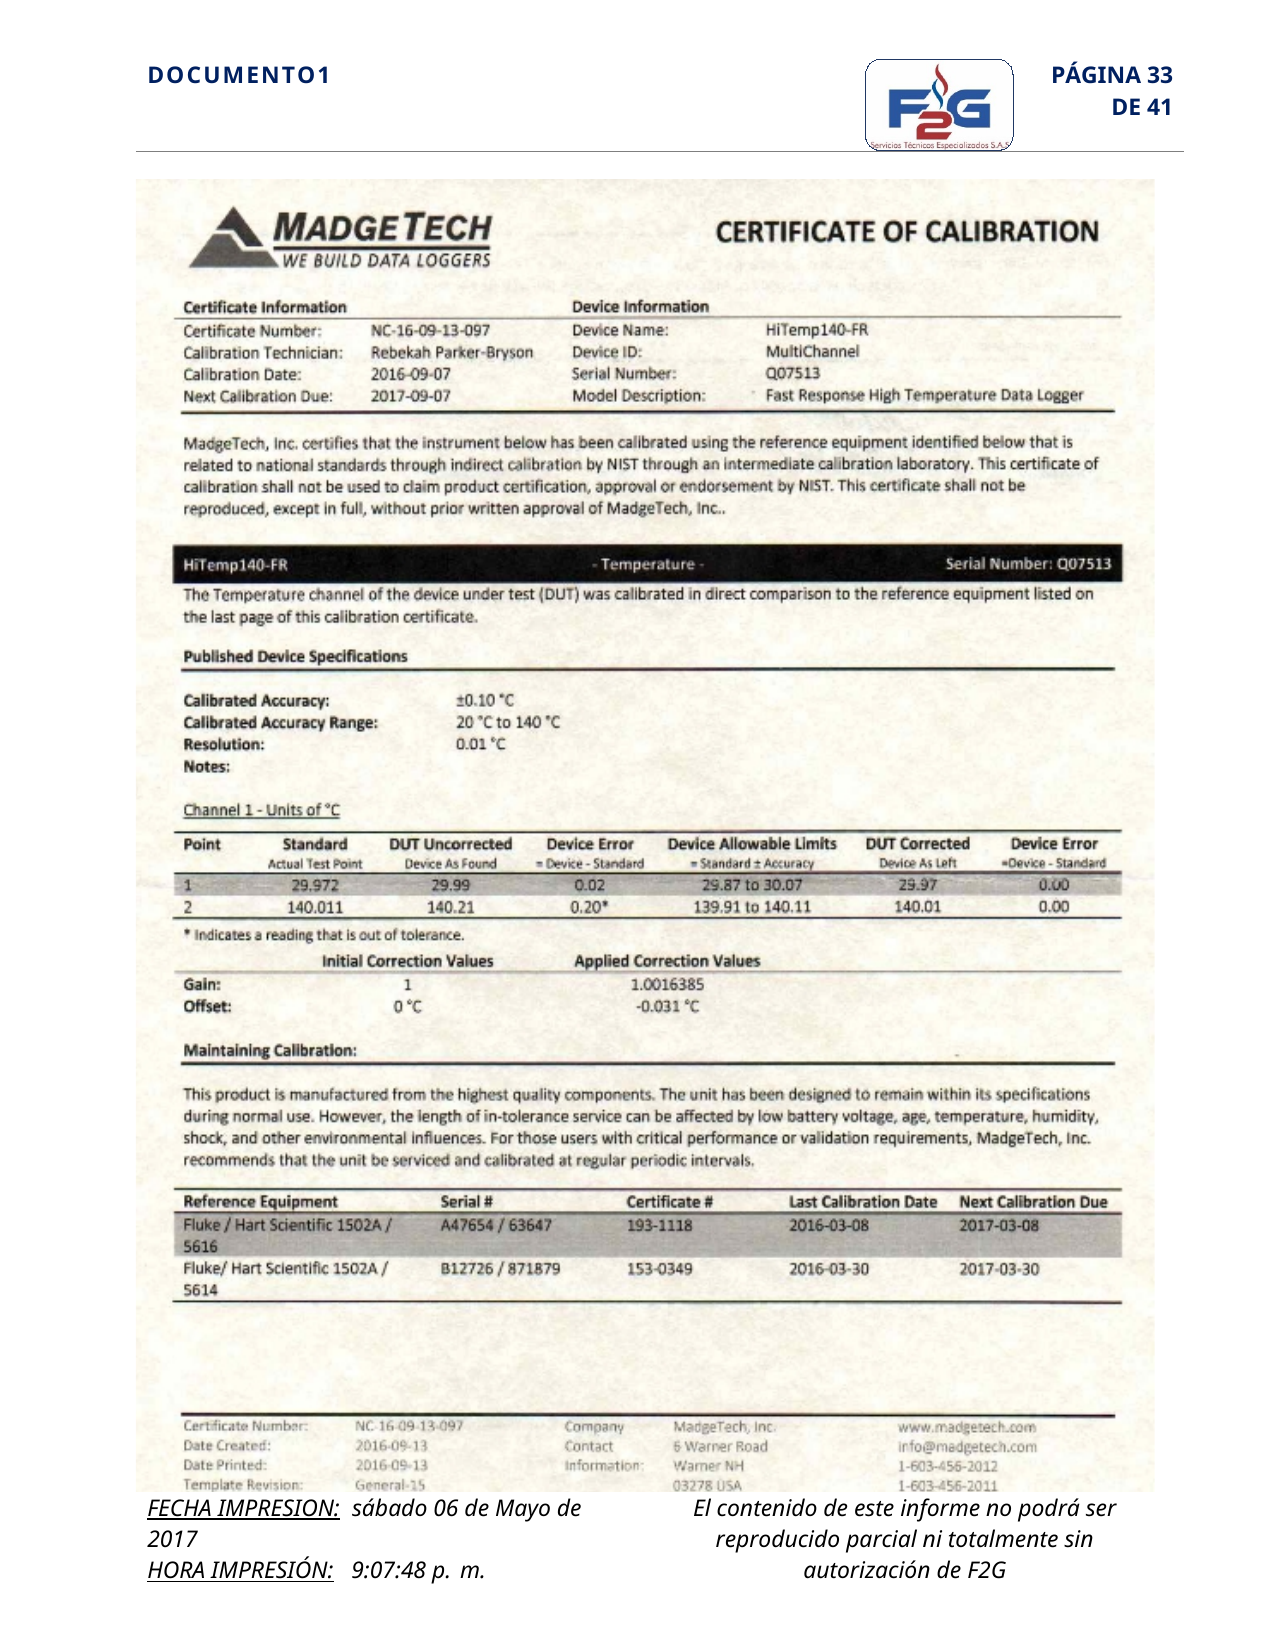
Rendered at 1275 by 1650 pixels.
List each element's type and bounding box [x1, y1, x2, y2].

picture [865, 59, 1013, 150]
picture [135, 179, 1155, 1492]
